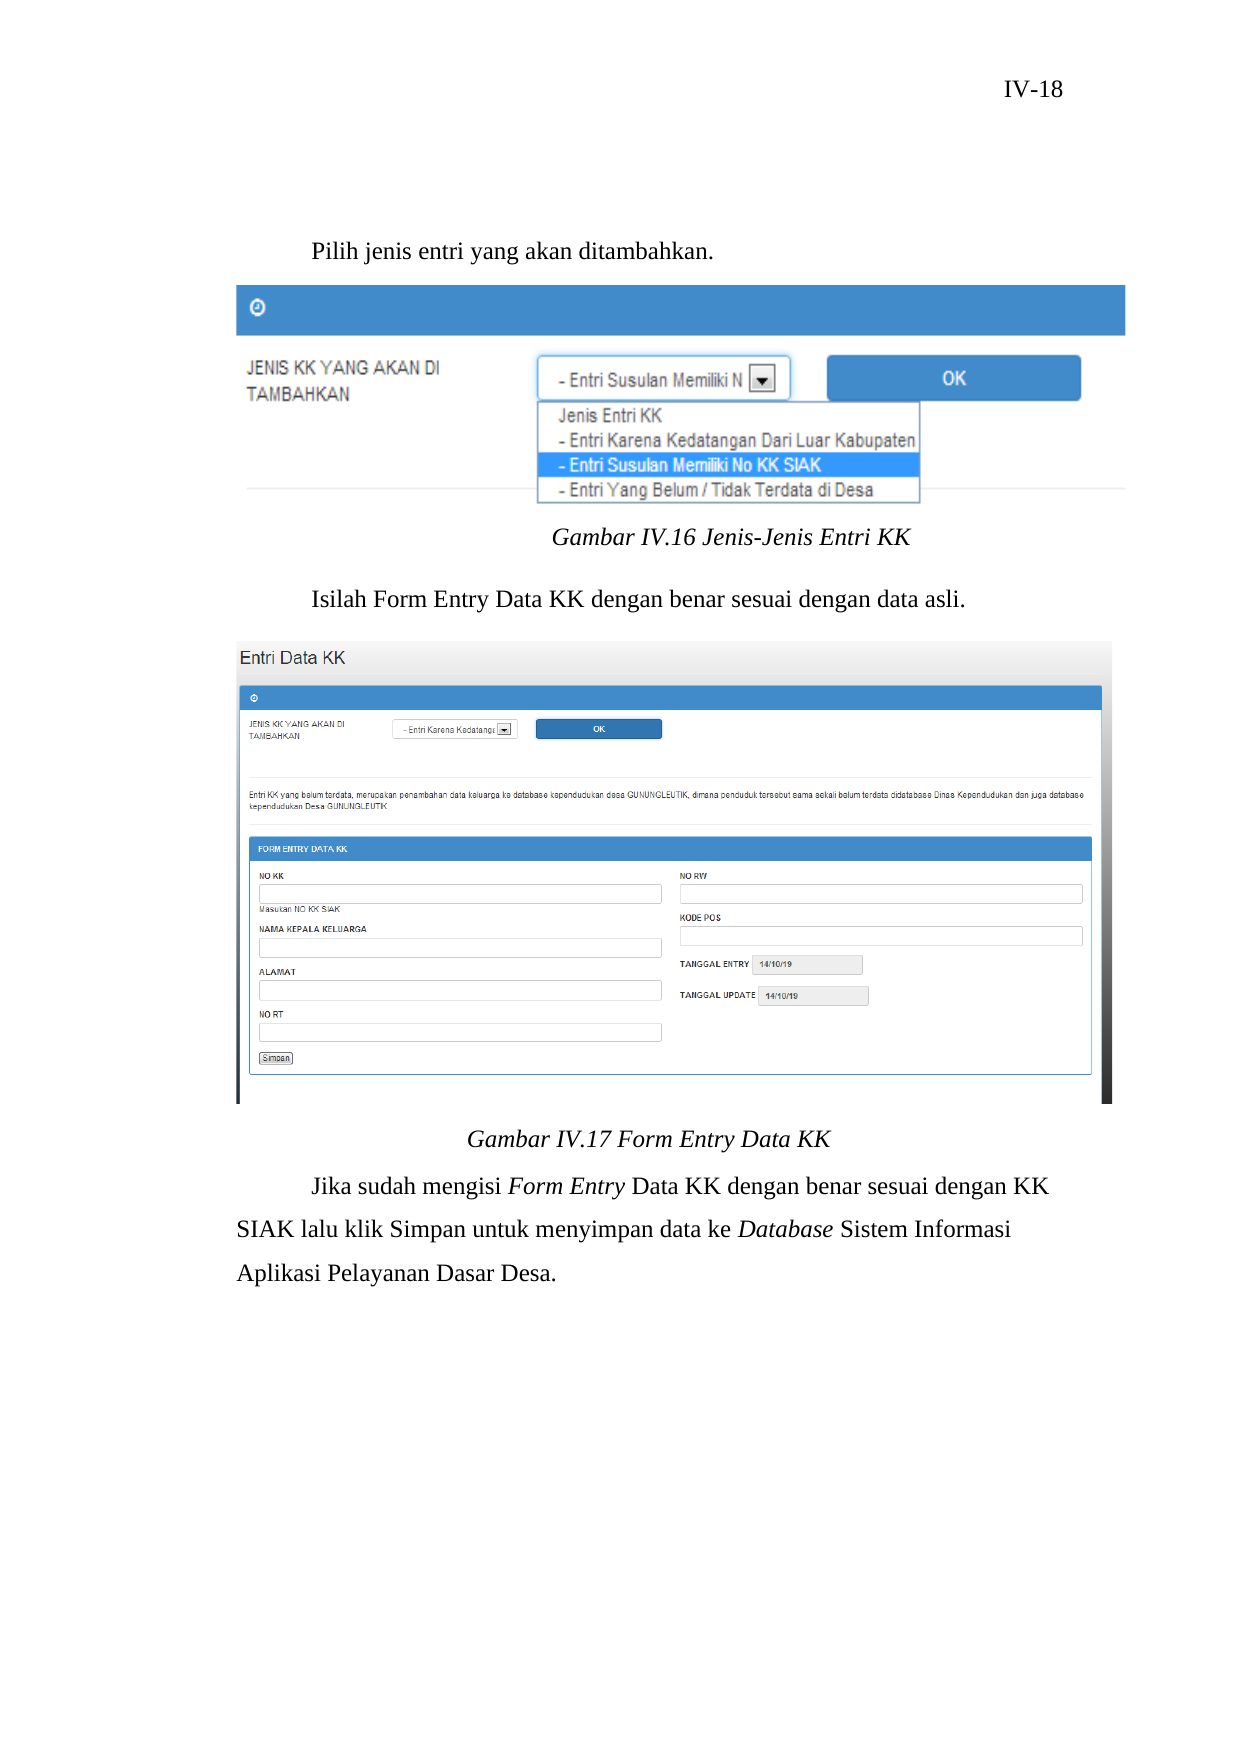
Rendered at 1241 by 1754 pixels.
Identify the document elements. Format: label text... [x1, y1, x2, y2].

text Gambar IV.17 Form Entry Data KK [236, 1124, 1063, 1152]
text Isilah Form Entry Data KK dengan benar sesuai dengan data asli. [236, 584, 1063, 613]
text Jika sudah mengisi Form Entry Data KK dengan benar sesuai dengan KK SIAK lalu klik Simpan untuk menyimpan data ke Database Sistem Informasi Aplikasi Pelayanan Dasar Desa. [236, 1171, 1063, 1286]
picture [236, 641, 1113, 1104]
text Pilih jenis entri yang akan ditambahkan. [236, 236, 1063, 265]
picture [236, 285, 1126, 518]
text Gambar IV.16 Jenis-Jenis Entri KK [236, 522, 1063, 551]
